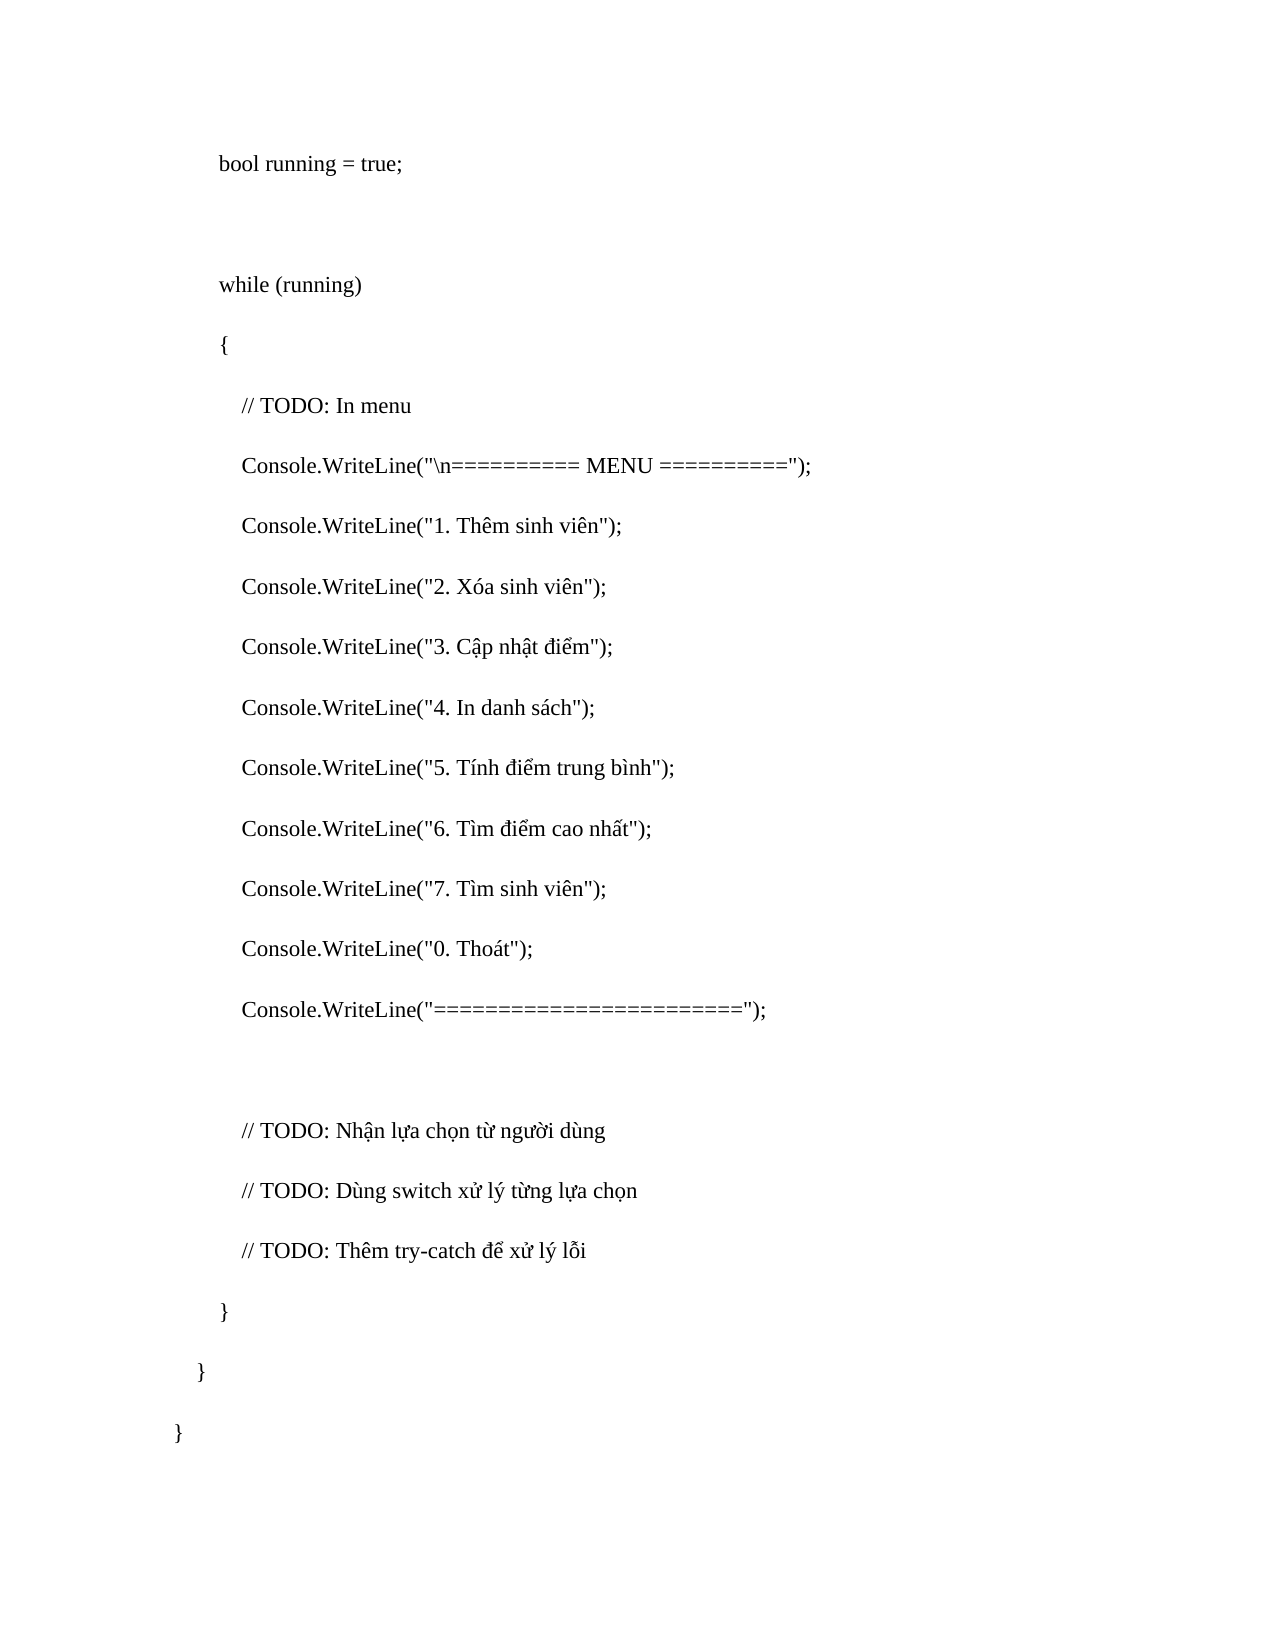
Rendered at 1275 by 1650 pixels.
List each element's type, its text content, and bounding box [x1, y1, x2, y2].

text Console.WriteLine("3. Cập nhật điểm"); [150, 633, 1125, 660]
text Console.WriteLine("1. Thêm sinh viên"); [150, 512, 1125, 539]
text while (running) [150, 271, 1125, 297]
text } [150, 1419, 1125, 1445]
text bool running = true; [150, 150, 1125, 176]
text // TODO: Dùng switch xử lý từng lựa chọn [150, 1177, 1125, 1203]
text Console.WriteLine("7. Tìm sinh viên"); [150, 875, 1125, 901]
text { [150, 331, 1125, 358]
text // TODO: Thêm try-catch để xử lý lỗi [150, 1237, 1125, 1264]
text Console.WriteLine("2. Xóa sinh viên"); [150, 573, 1125, 599]
text Console.WriteLine("4. In danh sách"); [150, 694, 1125, 720]
text Console.WriteLine("6. Tìm điểm cao nhất"); [150, 814, 1125, 841]
text } [150, 1358, 1125, 1385]
text Console.WriteLine("========================"); [150, 996, 1125, 1022]
text // TODO: In menu [150, 392, 1125, 418]
text Console.WriteLine("0. Thoát"); [150, 935, 1125, 962]
text Console.WriteLine("\n========== MENU =========="); [150, 452, 1125, 478]
text Console.WriteLine("5. Tính điểm trung bình"); [150, 754, 1125, 781]
text } [150, 1298, 1125, 1324]
text // TODO: Nhận lựa chọn từ người dùng [150, 1117, 1125, 1143]
